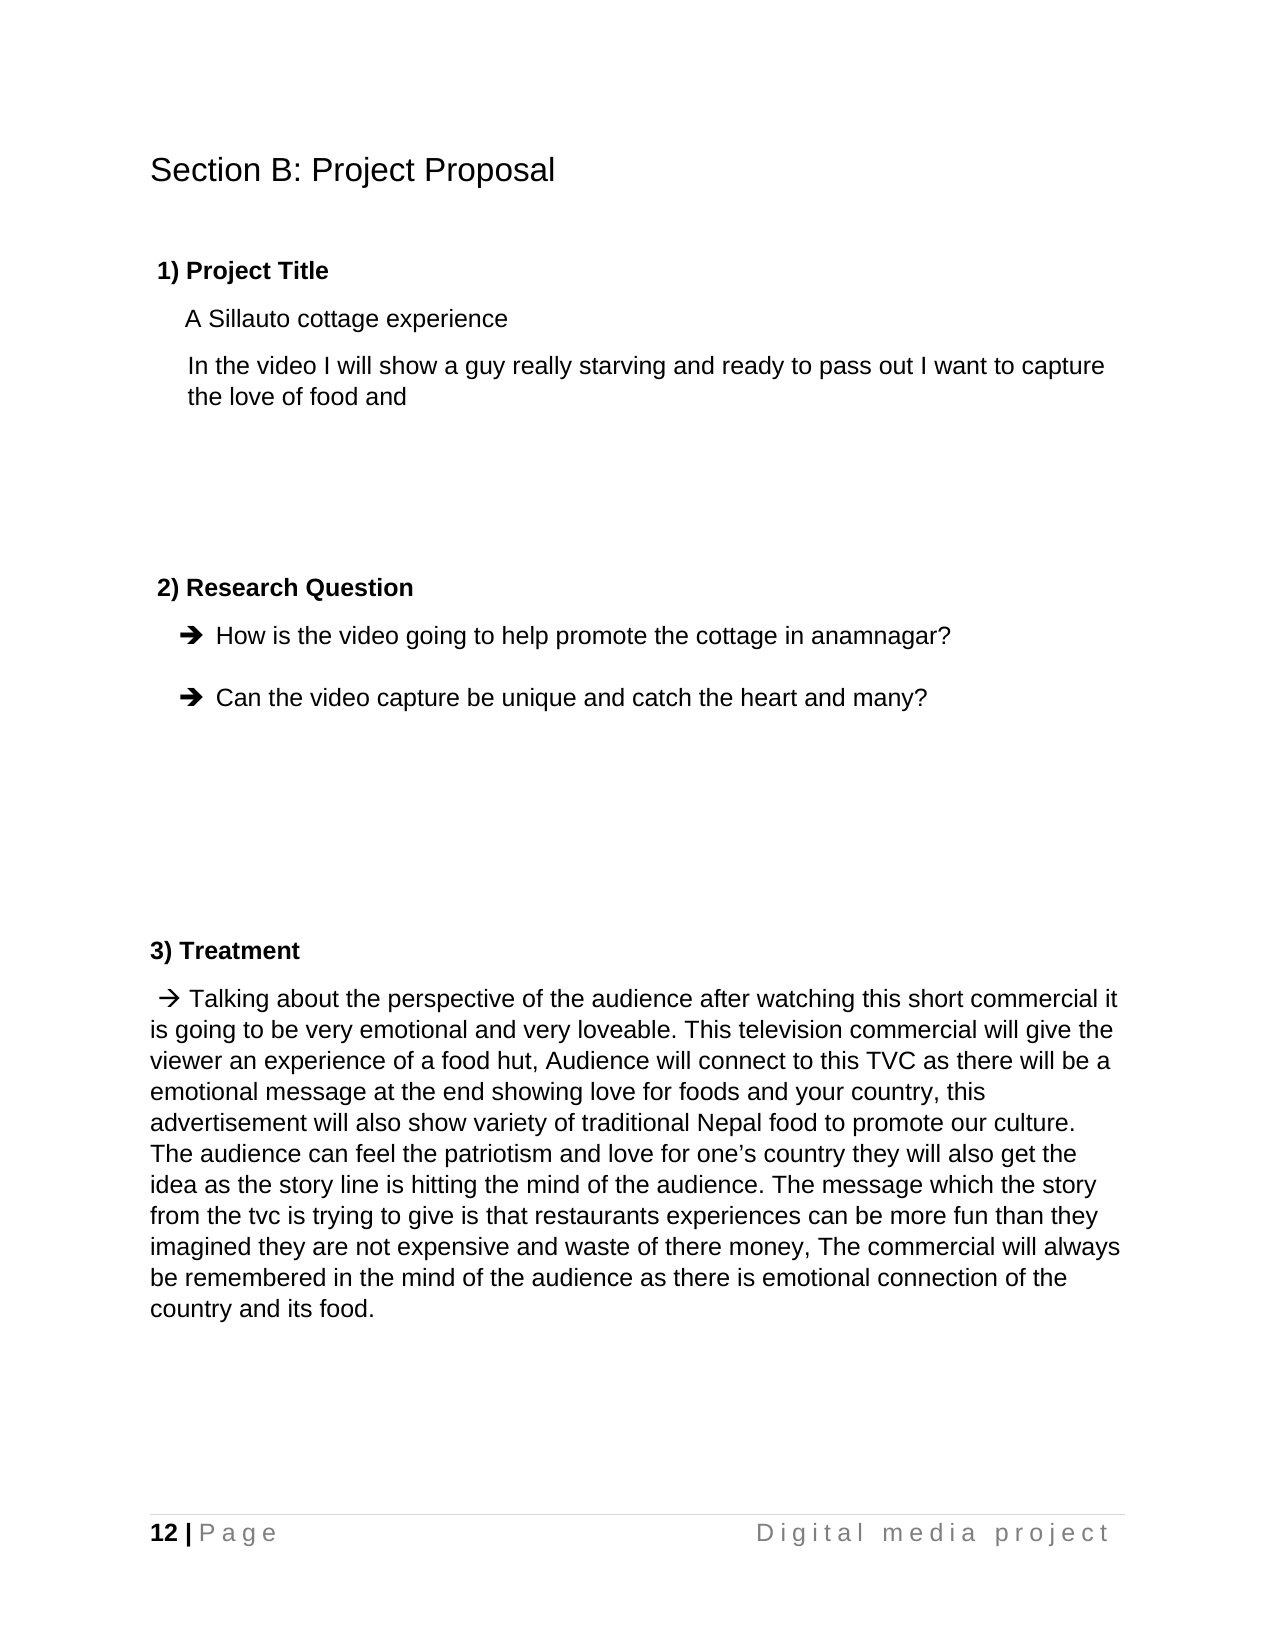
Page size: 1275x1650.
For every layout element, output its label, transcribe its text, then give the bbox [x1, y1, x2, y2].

text 3) Treatment [150, 936, 1125, 965]
text A Sillauto cottage experience [150, 303, 1125, 332]
list Can the video capture be unique and catch the heart and many? [178, 683, 1125, 712]
text Section B: Project Proposal [150, 150, 1125, 188]
text Talking about the perspective of the audience after watching this short commercial it is going to be very emotional and very loveable. This television commercial will give the viewer an experience of a food hut, Audience will connect to this TVC as there will be a emotional message at the end showing love for foods and your country, this advertisement will also show variety of traditional Nepal food to promote our culture. The audience can feel the patriotism and love for one’s country they will also get the idea as the story line is hitting the mind of the audience. The message which the story from the tvc is trying to give is that restaurants experiences can be more fun than they imagined they are not expensive and waste of there money, The commercial will always be remembered in the mind of the audience as there is emotional connection of the country and its food. [150, 984, 1125, 1323]
list How is the video going to help promote the cottage in anamnagar? [178, 621, 1125, 650]
text 2) Research Question [150, 573, 1125, 602]
text In the video I will show a guy really starving and ready to pass out I want to capture the love of food and [187, 351, 1125, 411]
text 1) Project Title [150, 256, 1125, 284]
